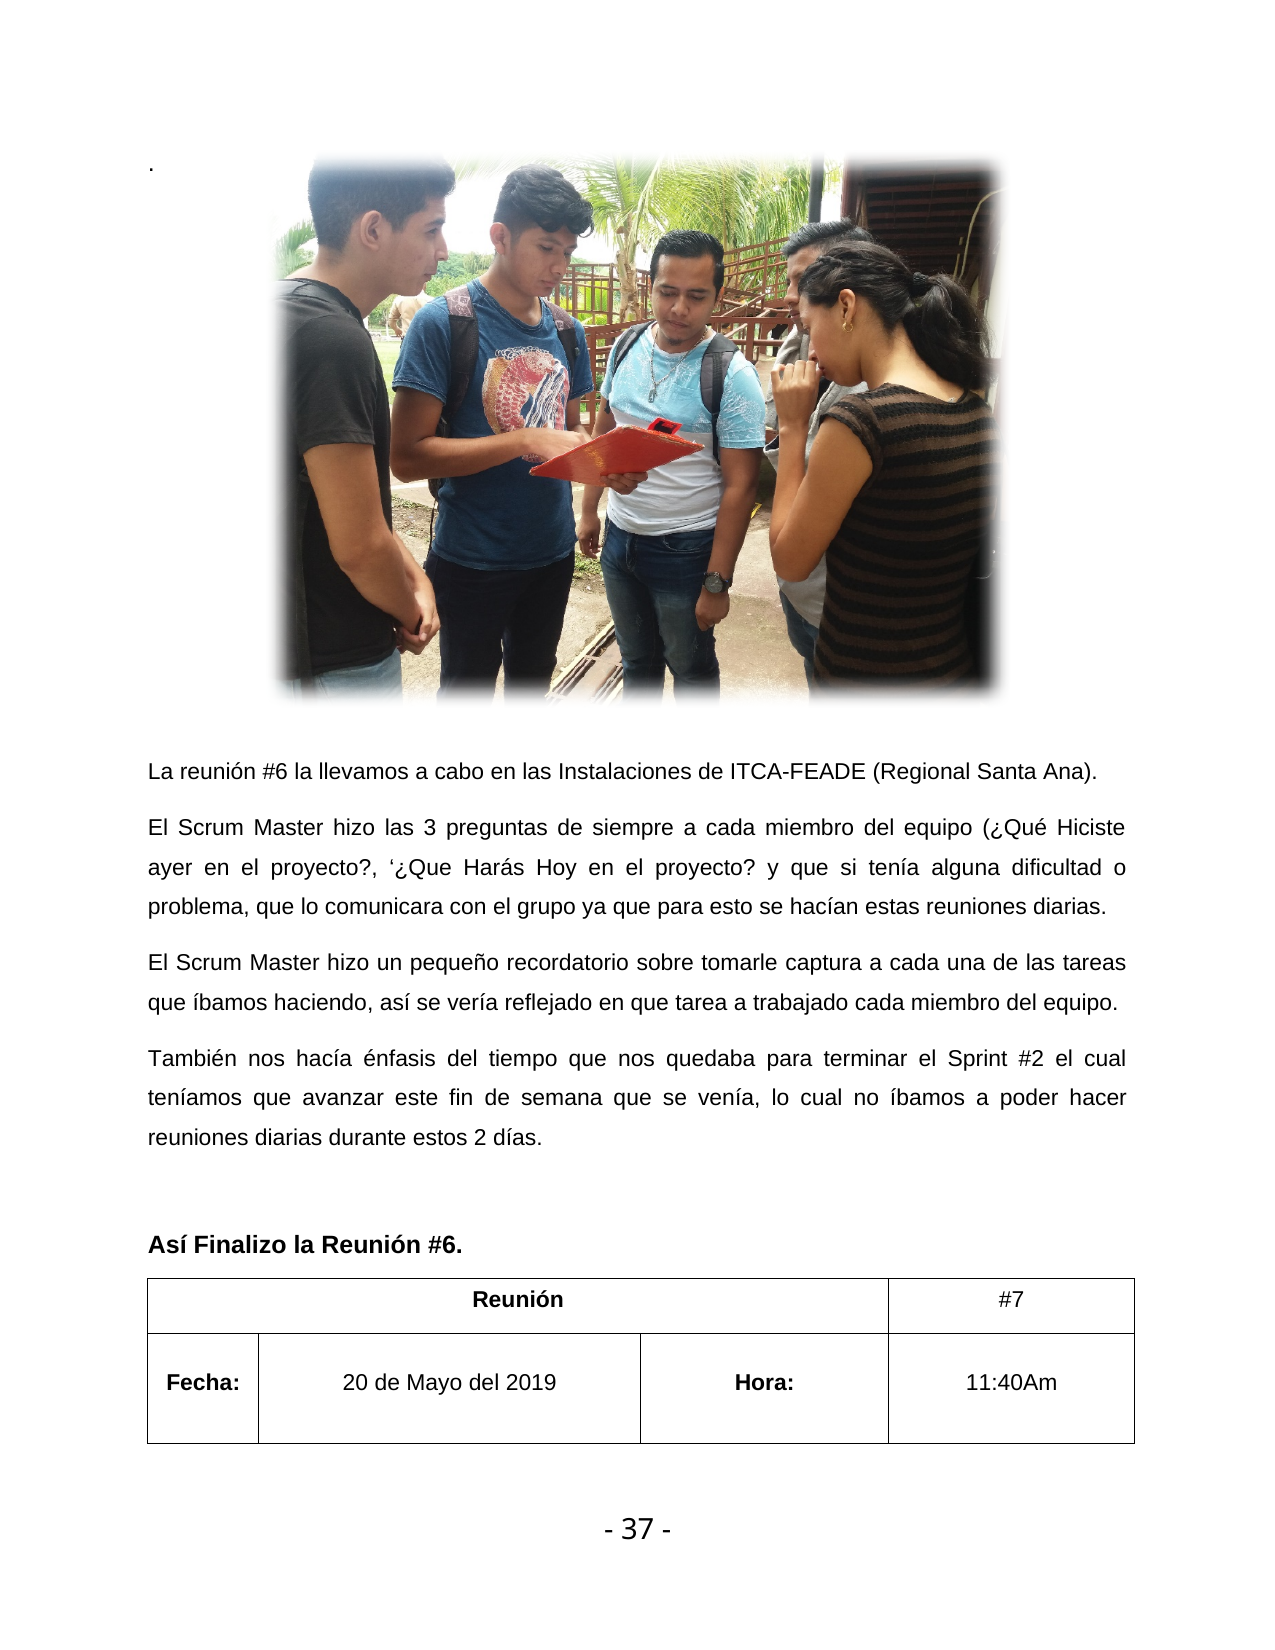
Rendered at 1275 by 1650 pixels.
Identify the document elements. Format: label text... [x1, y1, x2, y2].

table_cell Fecha: [148, 1334, 258, 1443]
table_cell 20 de Mayo del 2019 [259, 1334, 640, 1443]
text . [148, 148, 1127, 176]
table_header Reunión [148, 1279, 888, 1333]
table_header #7 [889, 1279, 1134, 1333]
text La reunión #6 la llevamos a cabo en las Instalaciones de ITCA-FEADE (Regional Santa Ana). [148, 758, 1127, 784]
text El Scrum Master hizo un pequeño recordatorio sobre tomarle captura a cada una de las tareas que íbamos haciendo, así se vería reflejado en que tarea a trabajado cada miembro del equipo. [148, 949, 1127, 1015]
table_cell Hora: [641, 1334, 888, 1443]
text También nos hacía énfasis del tiempo que nos quedaba para terminar el Sprint #2 el cual teníamos que avanzar este fin de semana que se venía, lo cual no íbamos a poder hacer reuniones diarias durante estos 2 días. [148, 1045, 1127, 1150]
picture [295, 179, 982, 679]
text Así Finalizo la Reunión #6. [148, 1230, 1127, 1259]
text El Scrum Master hizo las 3 preguntas de siempre a cada miembro del equipo (¿Qué Hiciste ayer en el proyecto?, ‘¿Que Harás Hoy en el proyecto? y que si tenía alguna dificultad o problema, que lo comunicara con el grupo ya que para esto se hacían estas reuniones diarias. [148, 814, 1127, 919]
table_cell 11:40Am [889, 1334, 1134, 1443]
